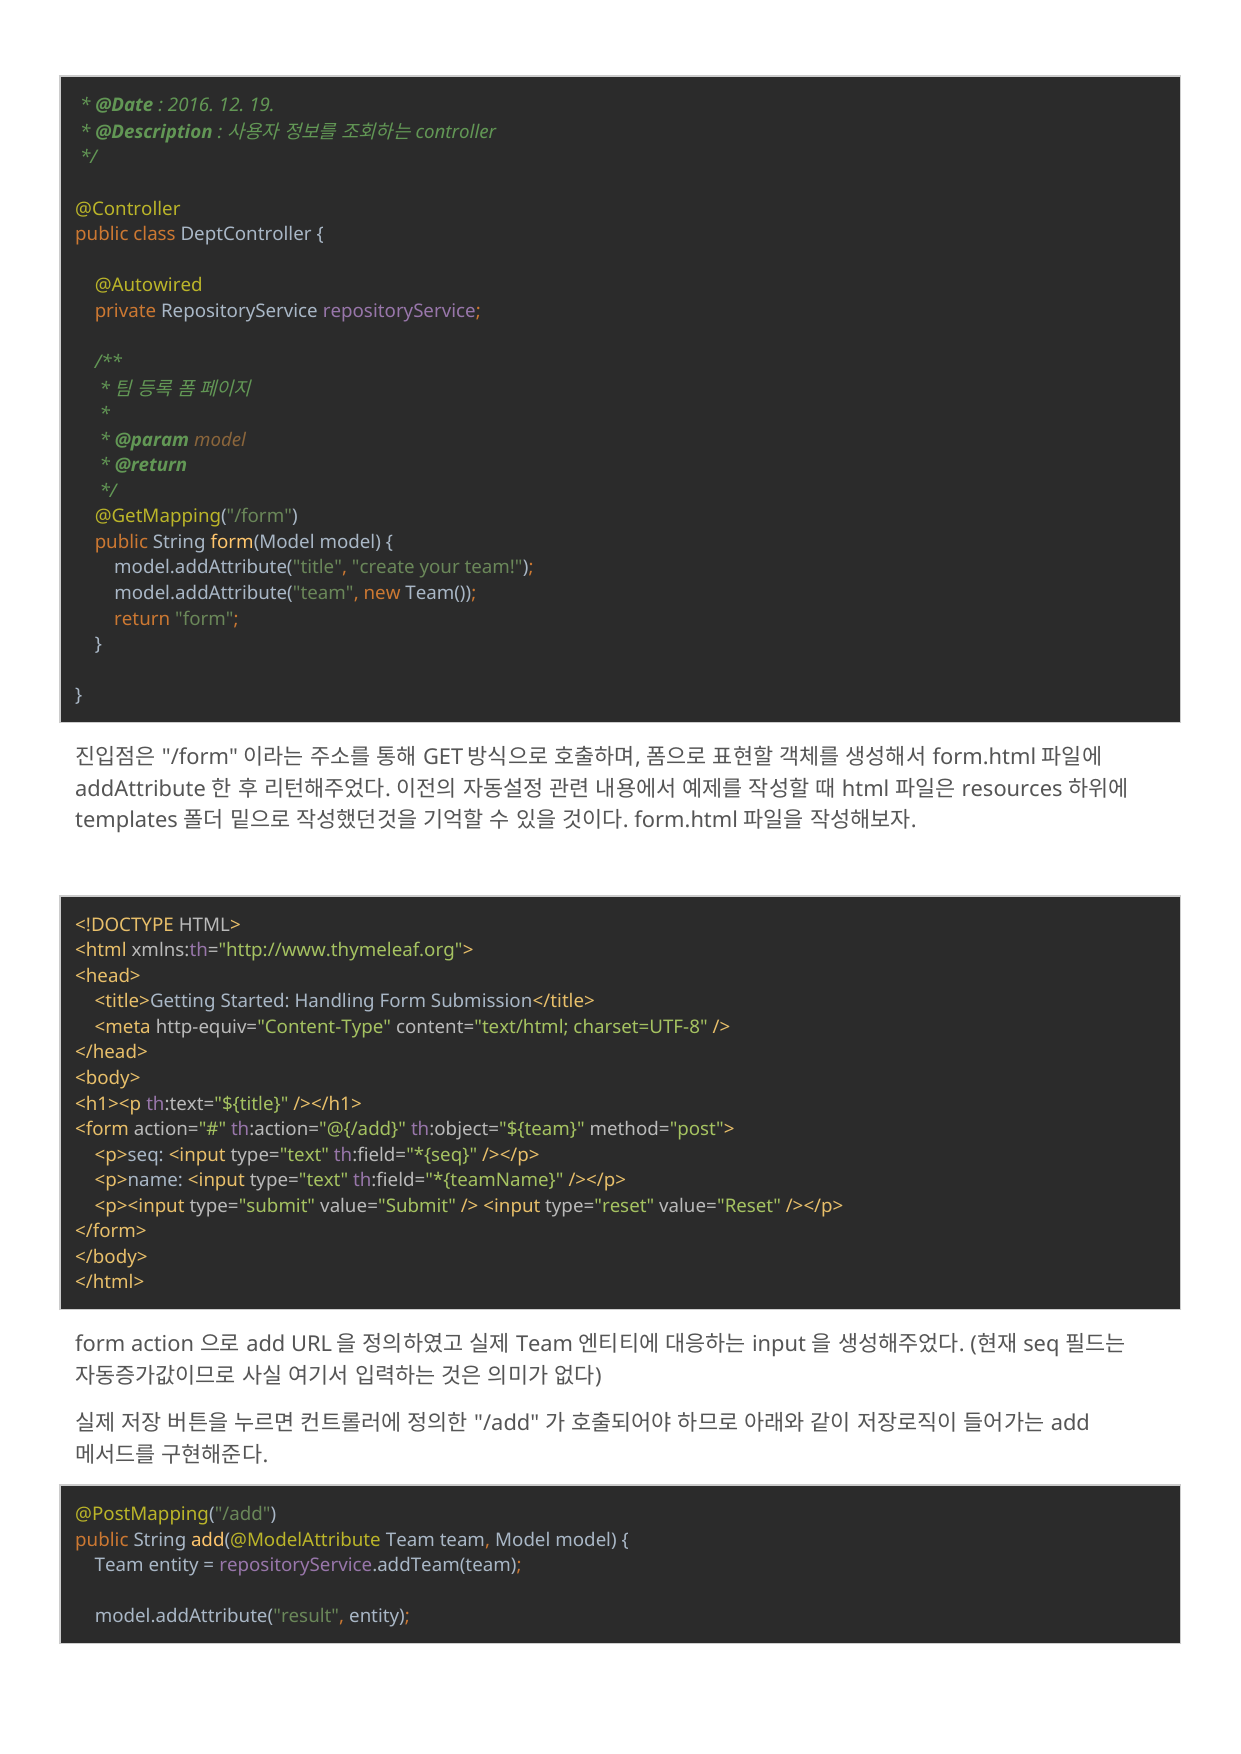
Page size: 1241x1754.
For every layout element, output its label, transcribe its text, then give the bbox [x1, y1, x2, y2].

text 실제 저장 버튼을 누르면 컨트롤러에 정의한 "/add" 가 호출되어야 하므로 아래와 같이 저장로직이 들어가는 add 메서드를 구현해준다. [75, 1405, 1165, 1468]
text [61, 77, 1180, 722]
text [61, 1486, 1180, 1643]
text 진입점은 "/form" 이라는 주소를 통해 GET방식으로 호출하며, 폼으로 표현할 객체를 생성해서 form.html 파일에 addAttribute 한 후 리턴해주었다. 이전의 자동설정 관련 내용에서 예제를 작성할 때 html 파일은 resources 하위에 templates 폴더 밑으로 작성했던것을 기억할 수 있을 것이다. form.html 파일을 작성해보자. [75, 739, 1165, 834]
text <!DOCTYPE HTML> <html xmlns:th="http://www.thymeleaf.org"> <head> <title>Getting Started: Handling Form Submission</title> <meta http-equiv="Content-Type" content="text/html; charset=UTF-8" /> </head> <body> <h1><p th:text="${title}" /></h1> <form action="#" th:action="@{/add}" th:object="${team}" method="post"> <p>seq: <input type="text" th:field="*{seq}" /></p> <p>name: <input type="text" th:field="*{teamName}" /></p> <p><input type="submit" value="Submit" /> <input type="reset" value="Reset" /></p> </form> </body> </html> [61, 897, 1180, 1309]
text form action 으로 add URL을 정의하였고 실제 Team 엔티티에 대응하는 input 을 생성해주었다. (현재 seq 필드는 자동증가값이므로 사실 여기서 입력하는 것은 의미가 없다) [75, 1326, 1165, 1389]
